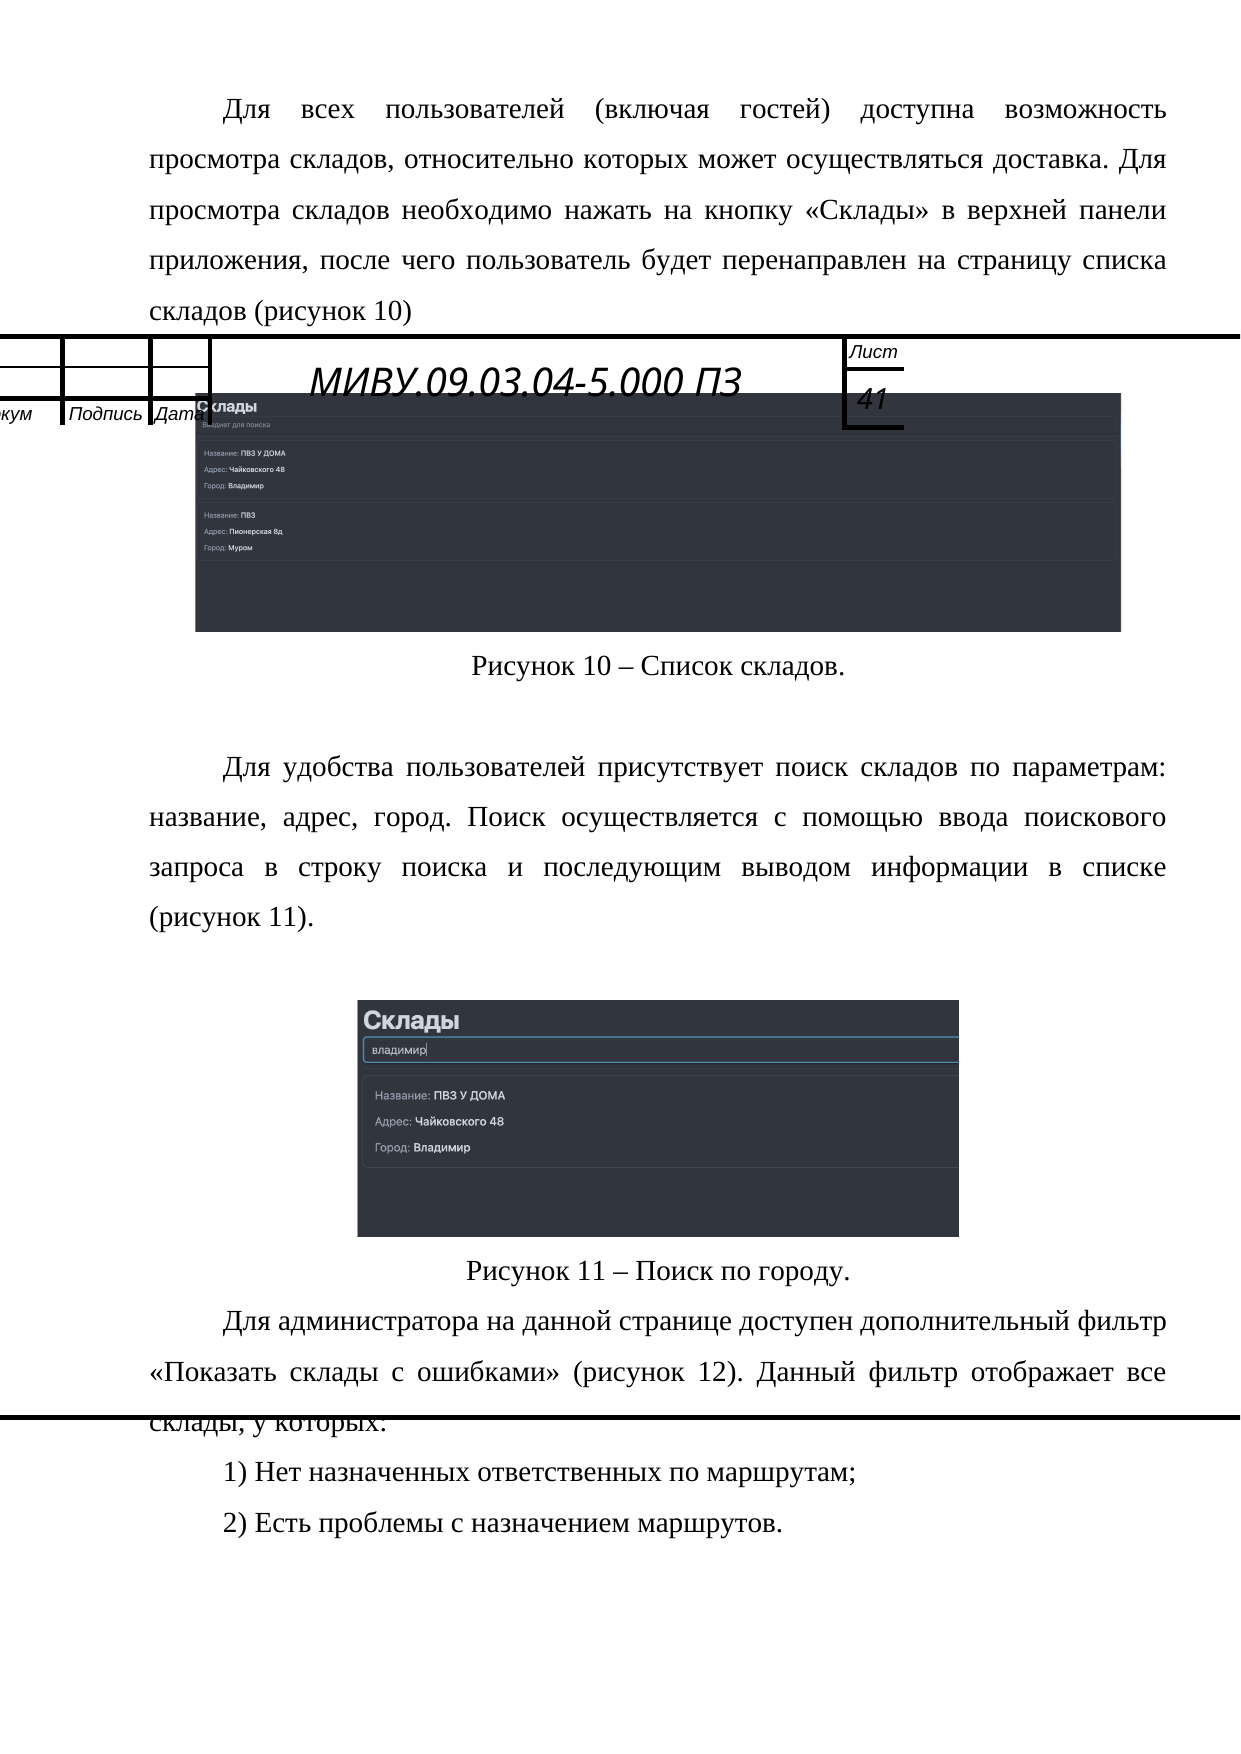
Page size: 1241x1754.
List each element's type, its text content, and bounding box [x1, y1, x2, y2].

text Для администратора на данной странице доступен дополнительный фильтр «Показать склады с ошибками» (рисунок 12). Данный фильтр отображает все склады, у которых: [149, 1303, 1168, 1438]
list Нет назначенных ответственных по маршрутам; [149, 1454, 1168, 1488]
picture [195, 393, 1122, 632]
text Для всех пользователей (включая гостей) доступна возможность просмотра складов, относительно которых может осуществляться доставка. Для просмотра складов необходимо нажать на кнопку «Склады» в верхней панели приложения, после чего пользователь будет перенаправлен на страницу списка складов (рисунок 10) [149, 91, 1168, 326]
list Есть проблемы с назначением маршрутов. [149, 1505, 1168, 1538]
picture [357, 1000, 959, 1237]
picture [860, 393, 868, 402]
text Для удобства пользователей присутствует поиск складов по параметрам: название, адрес, город. Поиск осуществляется с помощью ввода поискового запроса в строку поиска и последующим выводом информации в списке (рисунок 11). [149, 749, 1168, 933]
